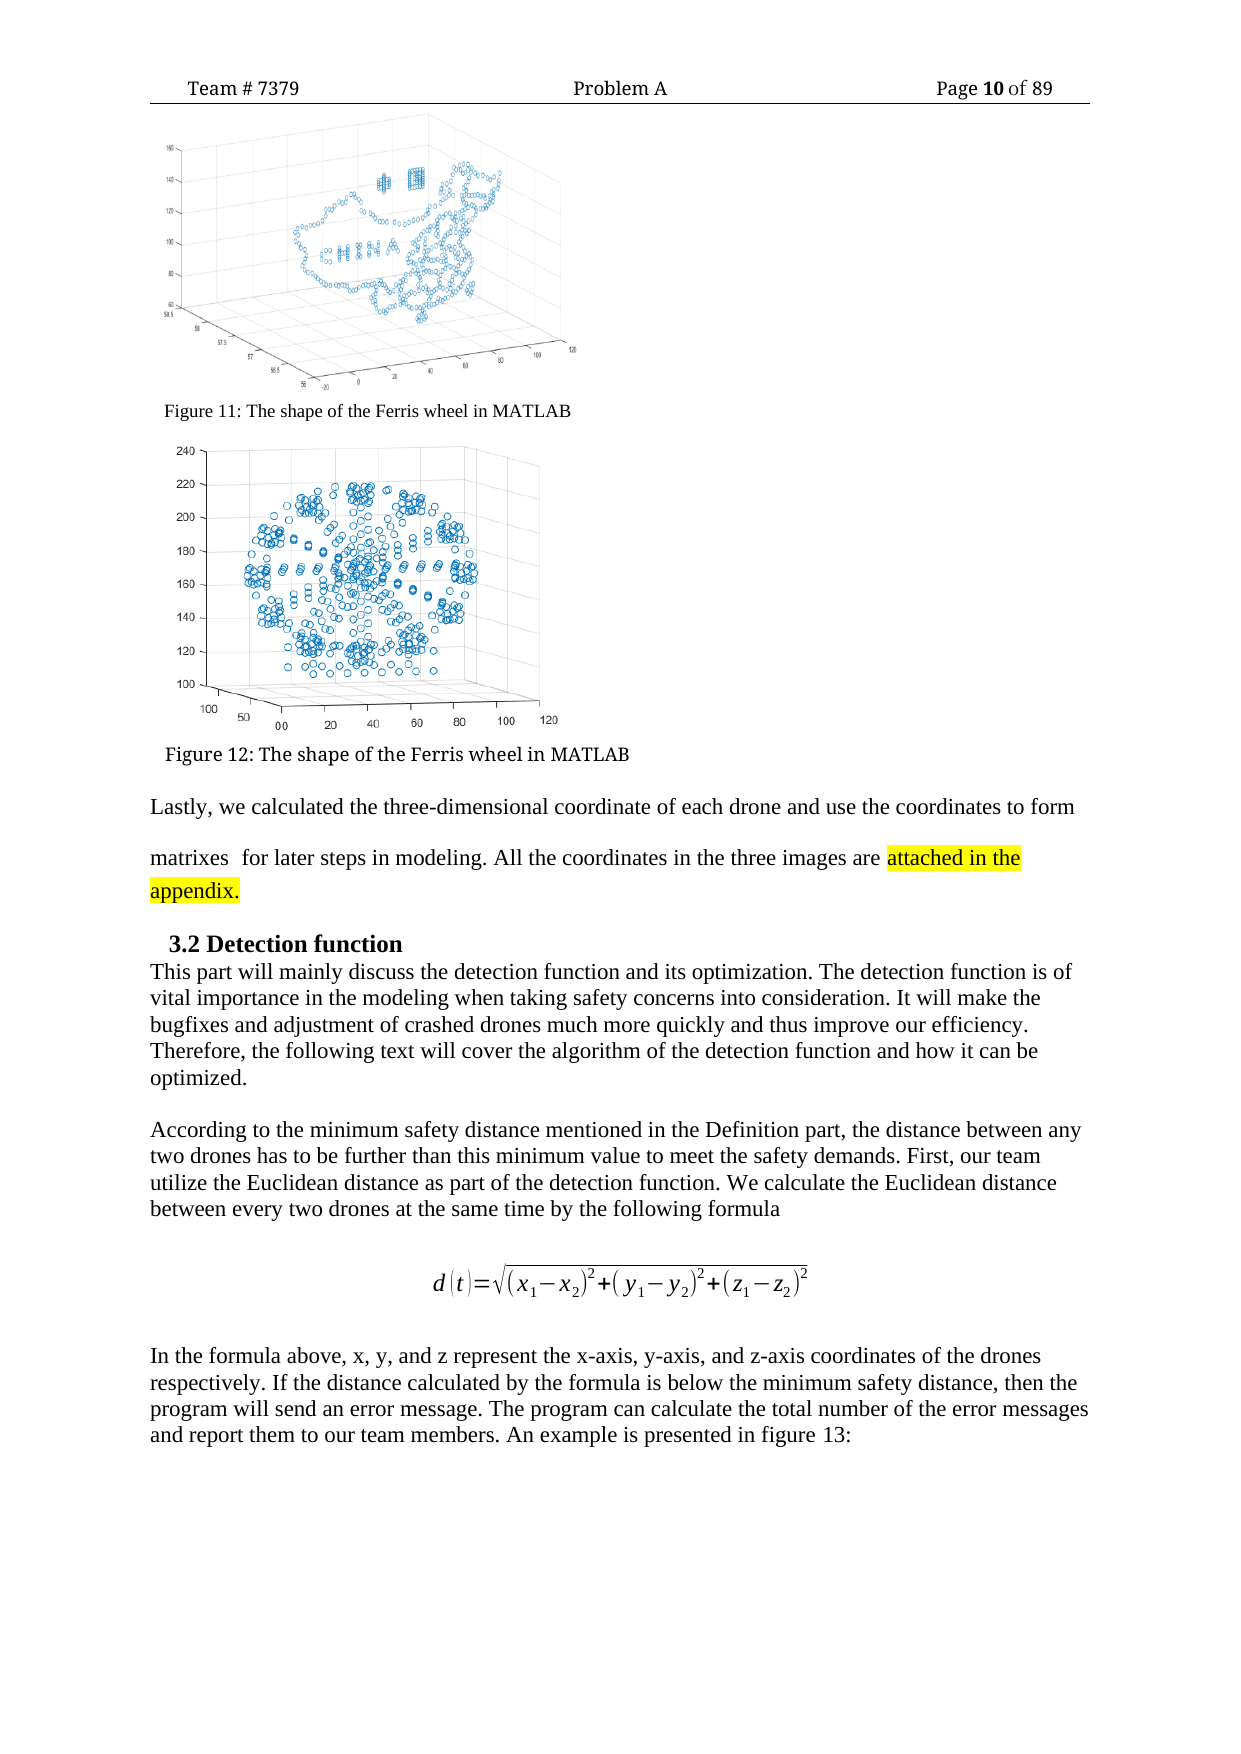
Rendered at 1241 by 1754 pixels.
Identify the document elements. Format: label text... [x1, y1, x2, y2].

picture [150, 104, 586, 400]
text This part will mainly discuss the detection function and its optimization. The detection function is of vital importance in the modeling when taking safety concerns into consideration. It will make the bugfixes and adjustment of crashed drones much more quickly and thus improve our efficiency. Therefore, the following text will cover the algorithm of the detection function and how it can be optimized. [150, 958, 1090, 1090]
text Lastly, we calculated the three-dimensional coordinate of each drone and use the coordinates to form matrixes for later steps in modeling. All the coordinates in the three images are attached in the appendix. [150, 793, 1090, 903]
text Figure 12: The shape of the Ferris wheel in MATLAB [150, 741, 1090, 766]
picture [150, 421, 580, 741]
text In the formula above, x, y, and z represent the x-axis, y-axis, and z-axis coordinates of the drones respectively. If the distance calculated by the formula is below the minimum safety distance, then the program will send an error message. The program can calculate the total number of the error messages and report them to our team members. An example is presented in figure 13: [150, 1342, 1090, 1448]
text Figure 11: The shape of the Ferris wheel in MATLAB [150, 400, 1090, 421]
text According to the minimum safety distance mentioned in the Definition part, the distance between any two drones has to be further than this minimum value to meet the safety demands. First, our team utilize the Euclidean distance as part of the detection function. We calculate the Euclidean distance between every two drones at the same time by the following formula [150, 1116, 1090, 1222]
text 3.2 Detection function [150, 929, 1090, 958]
